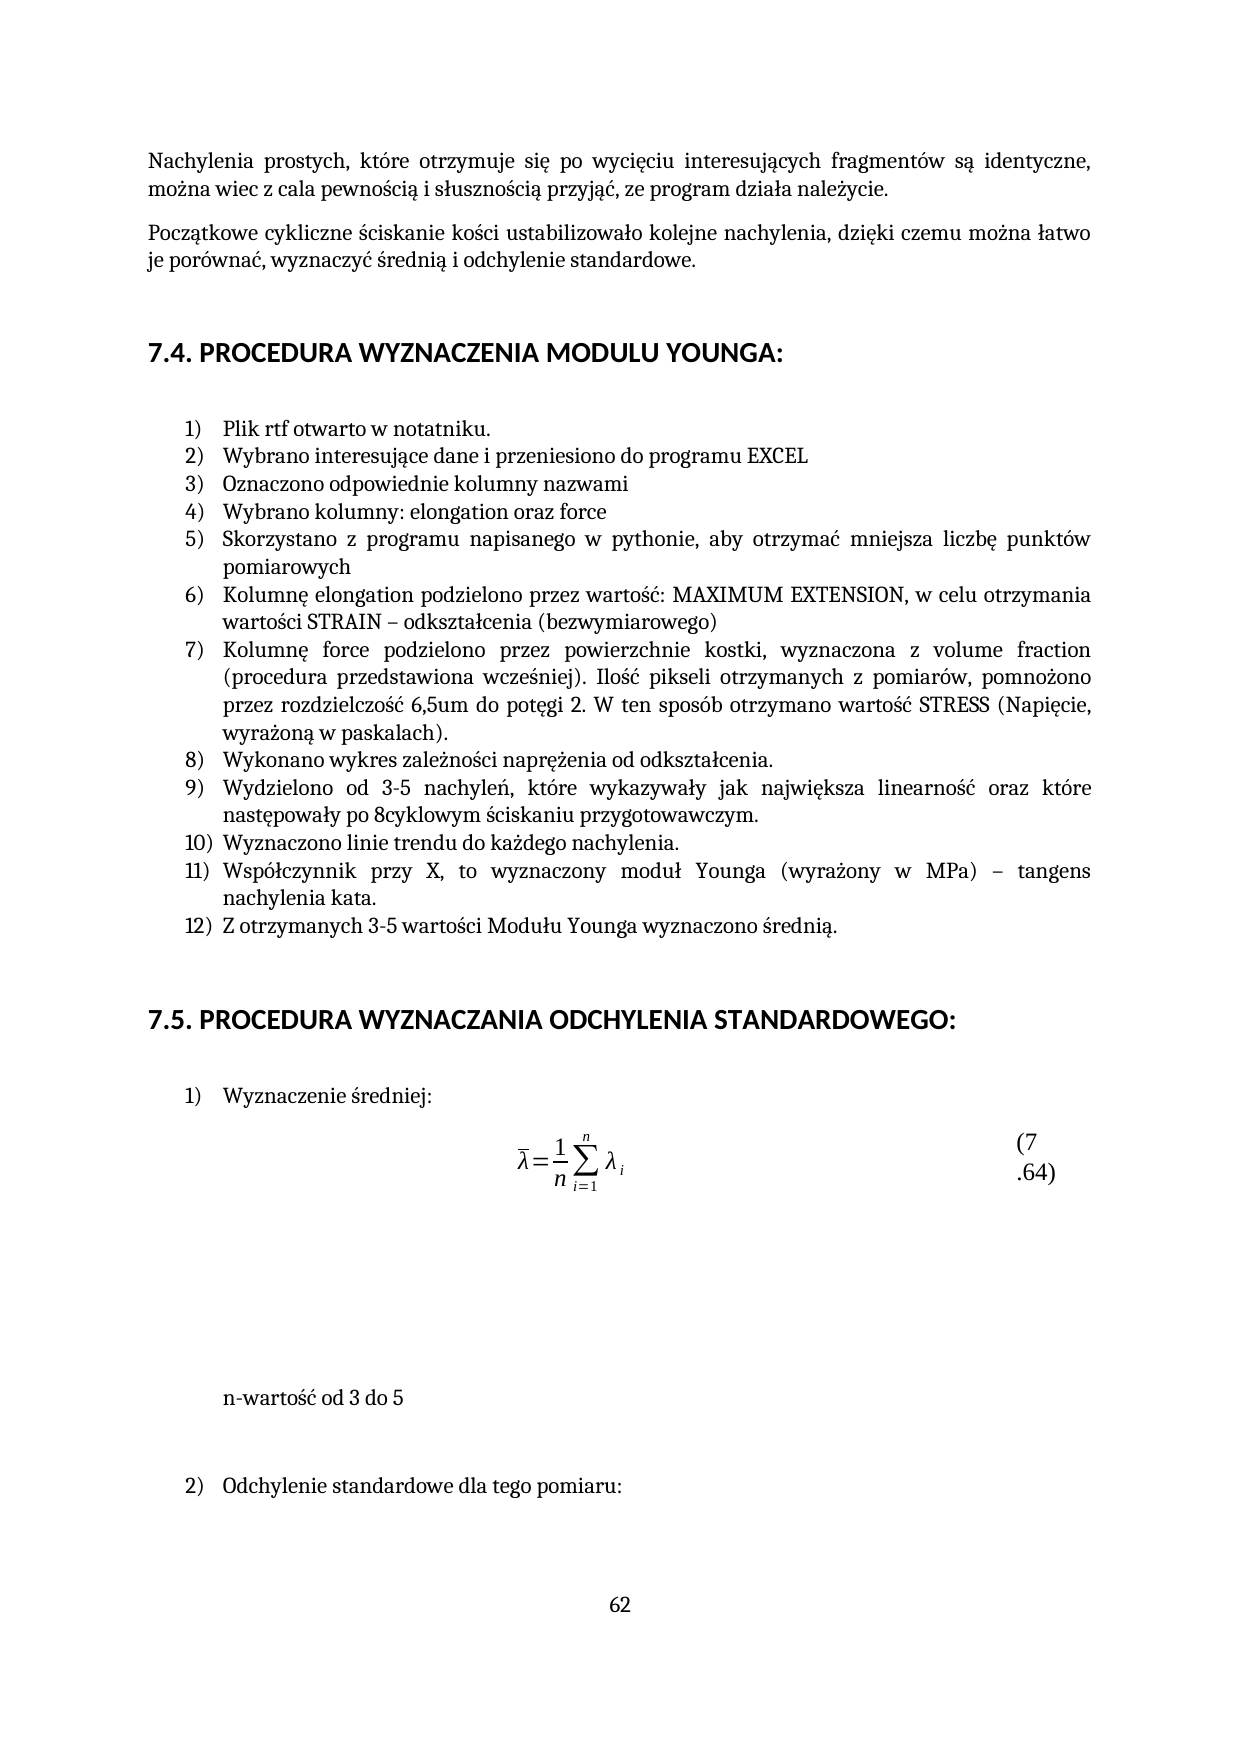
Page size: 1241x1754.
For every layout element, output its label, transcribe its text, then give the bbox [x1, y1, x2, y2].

list Kolumnę elongation podzielono przez wartość: MAXIMUM EXTENSION, w celu otrzymania wartości STRAIN – odkształcenia (bezwymiarowego) [185, 581, 1092, 635]
text Nachylenia prostych, które otrzymuje się po wycięciu interesujących fragmentów są identyczne, można wiec z cala pewnością i słusznością przyjąć, ze program działa należycie. [148, 148, 1092, 202]
list n-wartość od 3 do 5 [223, 1384, 1092, 1411]
list Skorzystano z programu napisanego w pythonie, aby otrzymać mniejsza liczbę punktów pomiarowych [185, 526, 1092, 580]
list Wydzielono od 3-5 nachyleń, które wykazywały jak największa linearność oraz które następowały po 8cyklowym ściskaniu przygotowawczym. [185, 774, 1092, 828]
list Odchylenie standardowe dla tego pomiaru: [185, 1473, 1092, 1499]
list Wybrano interesujące dane i przeniesiono do programu EXCEL [185, 443, 1092, 470]
list Wykonano wykres zależności naprężenia od odkształcenia. [185, 747, 1092, 773]
list Wybrano kolumny: elongation oraz force [185, 498, 1092, 525]
list Oznaczono odpowiednie kolumny nazwami [185, 471, 1092, 497]
list Wyznaczono linie trendu do każdego nachylenia. [185, 830, 1092, 856]
subtitle 7.5. PROCEDURA WYZNACZANIA ODCHYLENIA STANDARDOWEGO: [148, 1001, 1092, 1037]
table_header [136, 1127, 930, 1296]
list Kolumnę force podzielono przez powierzchnie kostki, wyznaczona z volume fraction (procedura przedstawiona wcześniej). Ilość pikseli otrzymanych z pomiarów, pomnożono przez rozdzielczość 6,5um do potęgi 2. W ten sposób otrzymano wartość STRESS (Napięcie, wyrażoną w paskalach). [185, 637, 1092, 746]
list Wyznaczenie średniej: [185, 1083, 1092, 1109]
list Z otrzymanych 3-5 wartości Modułu Younga wyznaczono średnią. [185, 913, 1092, 939]
subtitle 7.4. PROCEDURA WYZNACZENIA MODULU YOUNGA: [148, 334, 1092, 370]
text Początkowe cykliczne ściskanie kości ustabilizowało kolejne nachylenia, dzięki czemu można łatwo je porównać, wyznaczyć średnią i odchylenie standardowe. [148, 219, 1092, 273]
list Plik rtf otwarto w notatniku. [185, 416, 1092, 442]
list Współczynnik przy X, to wyznaczony moduł Younga (wyrażony w MPa) – tangens nachylenia kata. [185, 857, 1092, 911]
